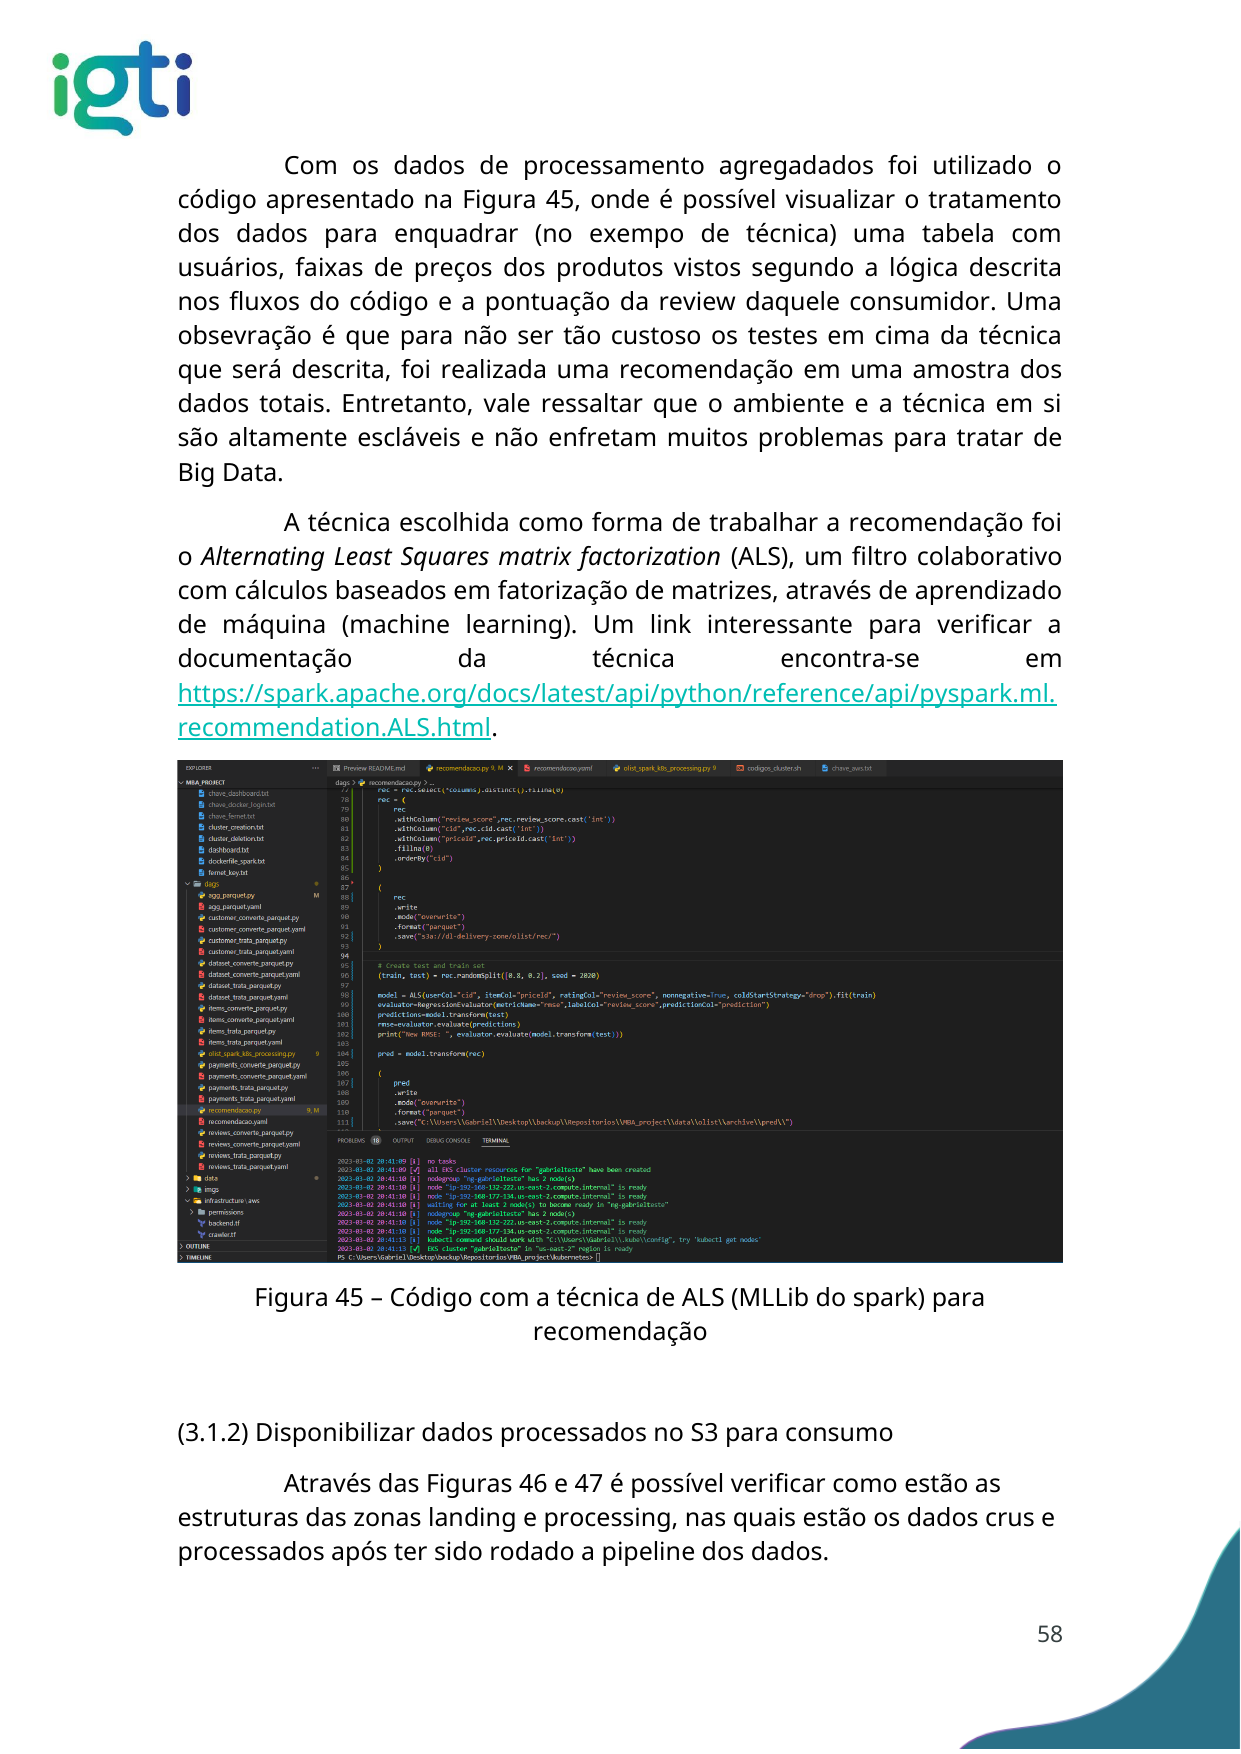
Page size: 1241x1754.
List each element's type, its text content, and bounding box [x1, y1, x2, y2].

text Através das Figuras 46 e 47 é possível verificar como estão as estruturas das zonas landing e processing, nas quais estão os dados crus e processados após ter sido rodado a pipeline dos dados. [177, 1466, 1063, 1568]
picture [177, 760, 1063, 1263]
text Figura 45 – Código com a técnica de ALS (MLLib do spark) para recomendação [177, 1279, 1063, 1347]
picture [955, 1521, 1241, 1749]
text (3.1.2) Disponibilizar dados processados no S3 para consumo [177, 1415, 1063, 1449]
picture [37, 34, 205, 141]
text Com os dados de processamento agregadados foi utilizado o código apresentado na Figura 45, onde é possível visualizar o tratamento dos dados para enquadrar (no exempo de técnica) uma tabela com usuários, faixas de preços dos produtos vistos segundo a lógica descrita nos fluxos do código e a pontuação da review daquele consumidor. Uma obsevração é que para não ser tão custoso os testes em cima da técnica que será descrita, foi realizada uma recomendação em uma amostra dos dados totais. Entretanto, vale ressaltar que o ambiente e a técnica em si são altamente escláveis e não enfretam muitos problemas para tratar de Big Data. [177, 148, 1063, 488]
text A técnica escolhida como forma de trabalhar a recomendação foi o Alternating Least Squares matrix factorization (ALS), um filtro colaborativo com cálculos baseados em fatorização de matrizes, através de aprendizado de máquina (machine learning). Um link interessante para verificar a documentação da técnica encontra-se em https://spark.apache.org/docs/latest/api/python/reference/api/pyspark.ml.recommendation.ALS.html. [177, 505, 1063, 743]
